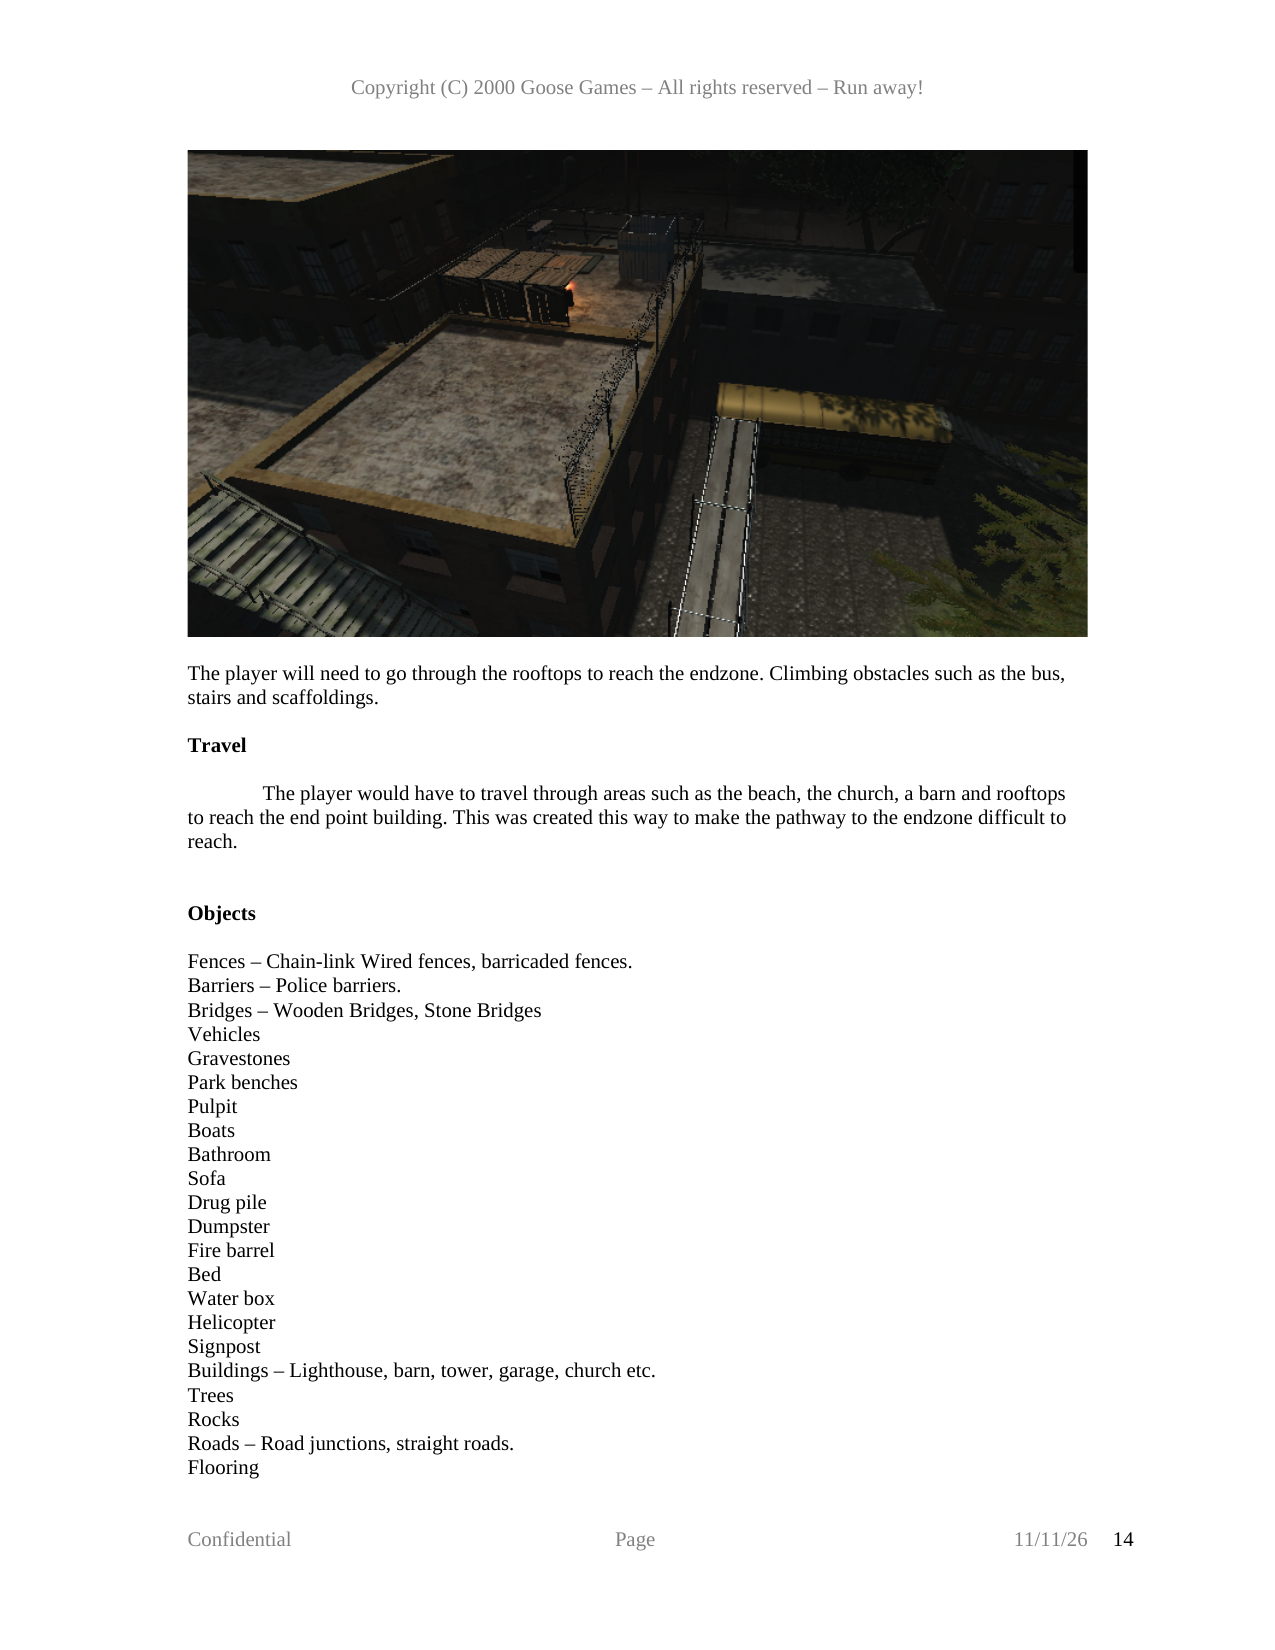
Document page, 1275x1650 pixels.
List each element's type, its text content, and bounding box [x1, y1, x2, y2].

text Bed [187, 1262, 1087, 1286]
text Vehicles [187, 1022, 1087, 1046]
text Park benches [187, 1070, 1087, 1094]
text Barriers – Police barriers. [187, 973, 1087, 997]
text Fences – Chain-link Wired fences, barricaded fences. [187, 949, 1087, 973]
picture [187, 150, 1088, 637]
text Signpost [187, 1334, 1087, 1358]
text Dumpster [187, 1214, 1087, 1238]
subtitle Travel [187, 733, 1087, 757]
text Buildings – Lighthouse, barn, tower, garage, church etc. [187, 1358, 1087, 1382]
text Rocks [187, 1407, 1087, 1431]
text Trees [187, 1382, 1087, 1407]
text Bathroom [187, 1142, 1087, 1166]
text The player will need to go through the rooftops to reach the endzone. Climbing obstacles such as the bus, stairs and scaffoldings. [187, 661, 1087, 709]
text Sofa [187, 1166, 1087, 1190]
text Gravestones [187, 1046, 1087, 1070]
text Roads – Road junctions, straight roads. [187, 1431, 1087, 1455]
text Helicopter [187, 1310, 1087, 1334]
text Water box [187, 1286, 1087, 1310]
text Pulpit [187, 1094, 1087, 1118]
text Bridges – Wooden Bridges, Stone Bridges [187, 997, 1087, 1022]
text Boats [187, 1118, 1087, 1142]
text Fire barrel [187, 1238, 1087, 1262]
text The player would have to travel through areas such as the beach, the church, a barn and rooftops to reach the end point building. This was created this way to make the pathway to the endzone difficult to reach. [187, 781, 1087, 853]
text Flooring [187, 1455, 1087, 1479]
subtitle Objects [187, 901, 1087, 925]
text Drug pile [187, 1190, 1087, 1214]
